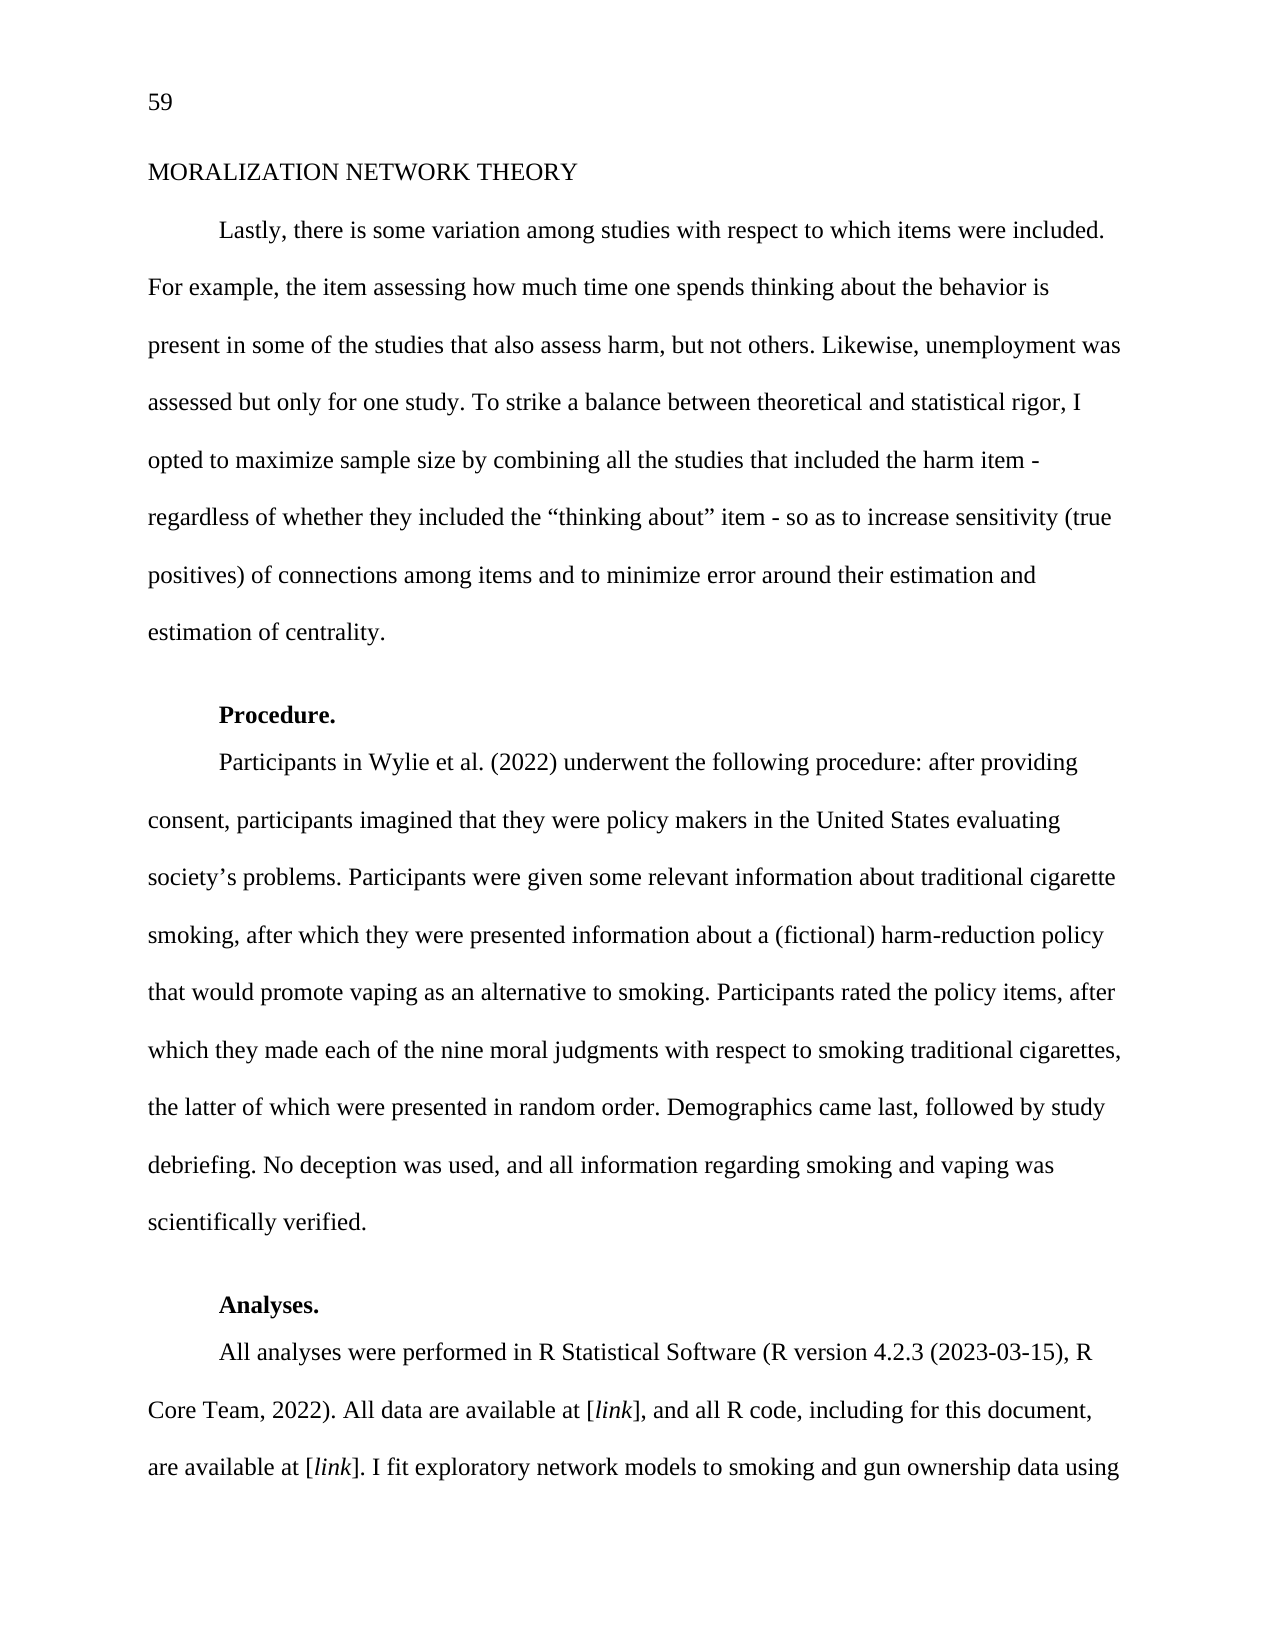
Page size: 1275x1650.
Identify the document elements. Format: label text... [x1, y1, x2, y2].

text Participants in Wylie et al. (2022) underwent the following procedure: after providing consent, participants imagined that they were policy makers in the United States evaluating society’s problems. Participants were given some relevant information about traditional cigarette smoking, after which they were presented information about a (fictional) harm-reduction policy that would promote vaping as an alternative to smoking. Participants rated the policy items, after which they made each of the nine moral judgments with respect to smoking traditional cigarettes, the latter of which were presented in random order. Demographics came last, followed by study debriefing. No deception was used, and all information regarding smoking and vaping was scientifically verified. [148, 747, 1127, 1236]
text Lastly, there is some variation among studies with respect to which items were included. For example, the item assessing how much time one spends thinking about the behavior is present in some of the studies that also assess harm, but not others. Likewise, unemployment was assessed but only for one study. To strike a balance between theoretical and statistical rigor, I opted to maximize sample size by combining all the studies that included the harm item - regardless of whether they included the “thinking about” item - so as to increase sensitivity (true positives) of connections among items and to minimize error around their estimation and estimation of centrality. [148, 215, 1127, 646]
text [148, 1337, 1127, 1481]
subtitle Analyses. [148, 1290, 1127, 1319]
subtitle Procedure. [148, 700, 1127, 729]
